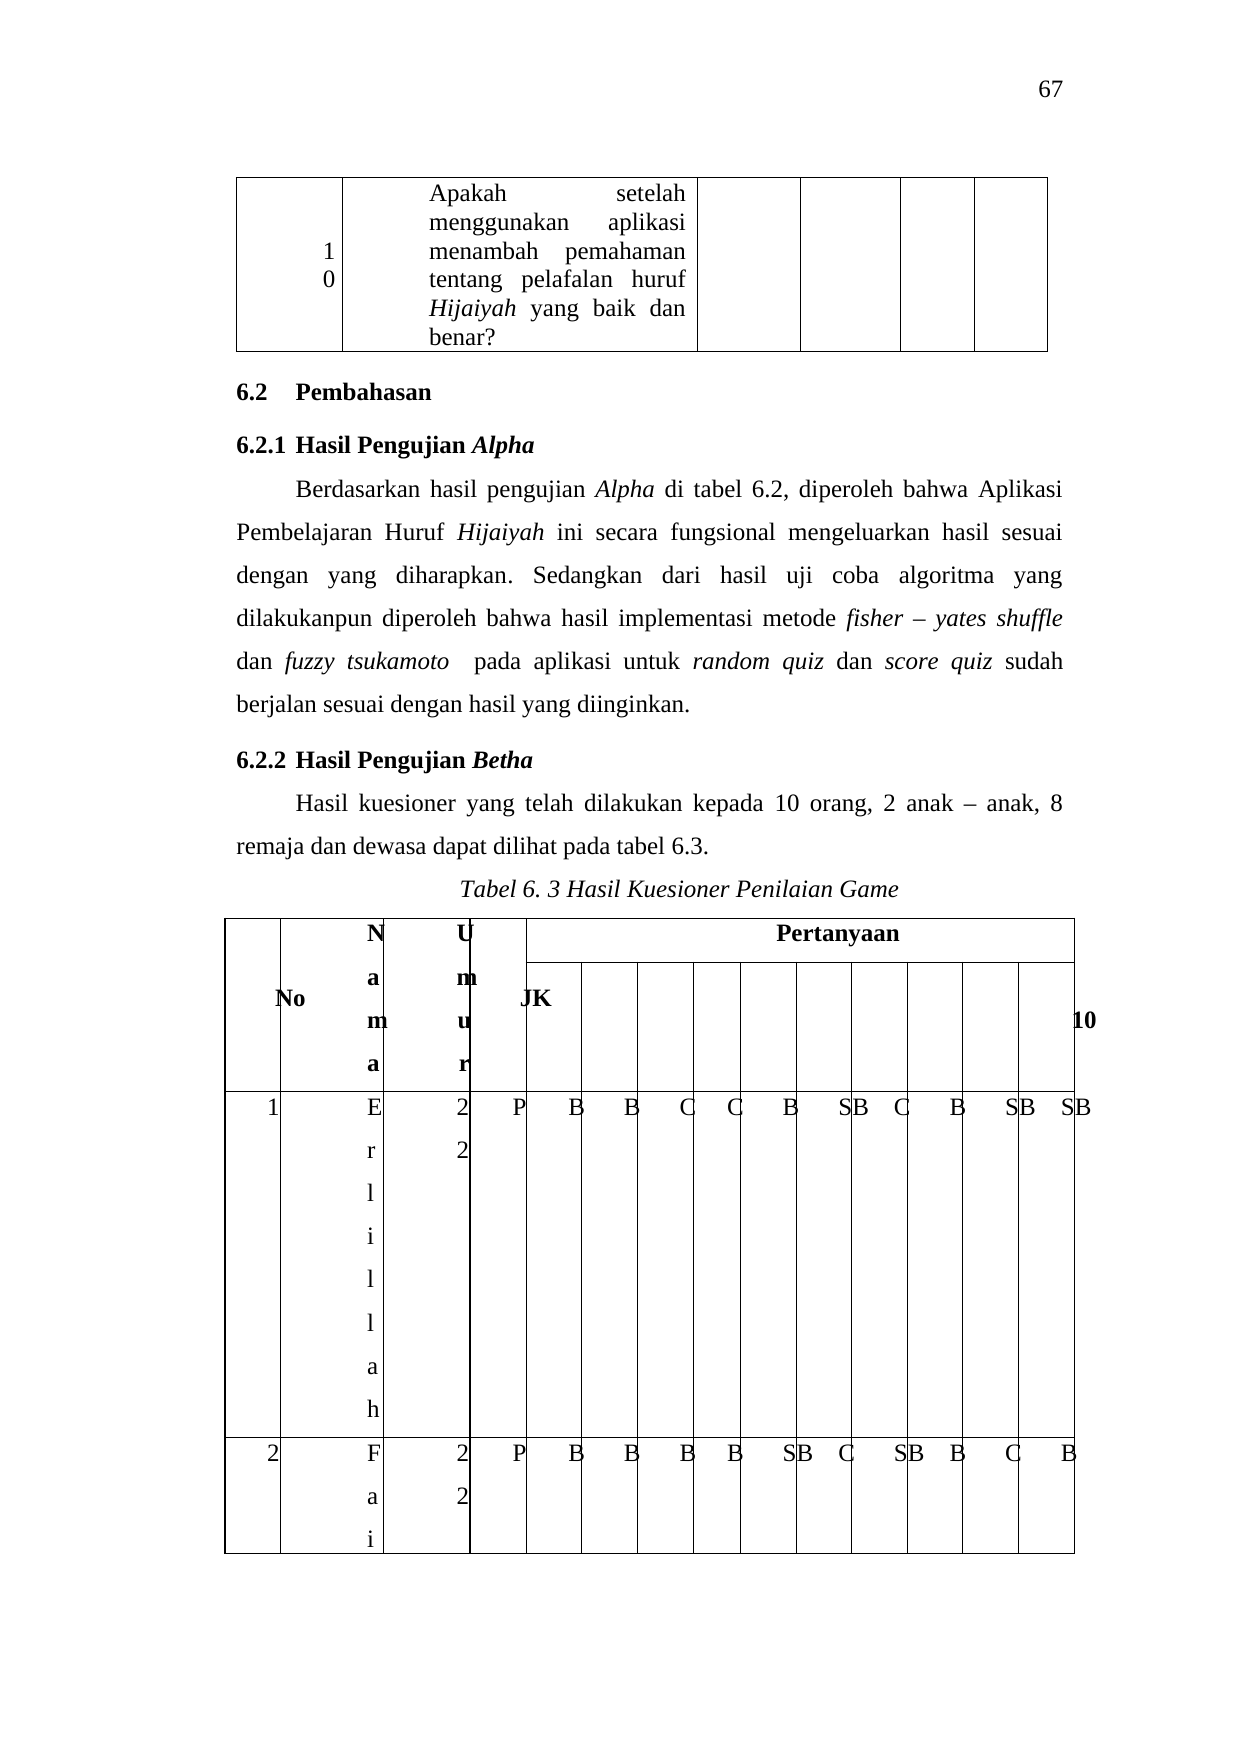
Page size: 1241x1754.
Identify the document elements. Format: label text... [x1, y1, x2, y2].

table_cell B [741, 1092, 796, 1437]
table_header Pertanyaan [527, 919, 1074, 962]
table_cell B [694, 1438, 740, 1553]
table_cell [698, 178, 800, 351]
table_cell B [582, 1438, 637, 1553]
table_header Umur [384, 919, 469, 1091]
text Hasil kuesioner yang telah dilakukan kepada 10 orang, 2 anak – anak, 8 remaja dan dewasa dapat dilihat pada tabel 6.3. [236, 788, 1063, 860]
table_cell 22 [384, 1092, 469, 1437]
table_cell 2 [582, 963, 637, 1091]
subtitle Hasil Pengujian Betha [236, 745, 1063, 774]
table_cell B [908, 1438, 962, 1553]
table_cell C [852, 1092, 907, 1437]
table_cell 1 [527, 963, 581, 1091]
table_cell 6 [797, 963, 851, 1091]
table_cell 3 [638, 963, 693, 1091]
table_cell 9 [963, 963, 1018, 1091]
table_cell P [471, 1092, 526, 1437]
table_cell [801, 178, 900, 351]
table_cell B [638, 1438, 693, 1553]
table_cell 4 [694, 963, 740, 1091]
table_cell 22 [384, 1438, 469, 1553]
subtitle Hasil Pengujian Alpha [236, 431, 1063, 459]
table_cell B [527, 1092, 581, 1437]
table_cell C [797, 1438, 851, 1553]
table_cell SB [852, 1438, 907, 1553]
table_cell 10 [1019, 963, 1074, 1091]
table_header Nama [281, 919, 383, 1091]
table_cell [975, 178, 1047, 351]
text Berdasarkan hasil pengujian Alpha di tabel 6.2, diperoleh bahwa Aplikasi Pembelajaran Huruf Hijaiyah ini secara fungsional mengeluarkan hasil sesuai dengan yang diharapkan. Sedangkan dari hasil uji coba algoritma yang dilakukanpun diperoleh bahwa hasil implementasi metode fisher – yates shuffle dan fuzzy tsukamoto pada aplikasi untuk random quiz dan score quiz sudah berjalan sesuai dengan hasil yang diinginkan. [236, 474, 1063, 718]
table_cell 5 [741, 963, 796, 1091]
table_header JK [471, 919, 526, 1091]
table_cell 8 [908, 963, 962, 1091]
table_cell SB [1019, 1092, 1074, 1437]
table_cell P [471, 1438, 526, 1553]
table_cell 10 [237, 178, 342, 351]
table_cell SB [963, 1092, 1018, 1437]
table_cell B [1019, 1438, 1074, 1553]
table_cell Erlillah [281, 1092, 383, 1437]
list Pembahasan [236, 377, 1063, 406]
table_header No [226, 919, 280, 1091]
table_cell C [638, 1092, 693, 1437]
table_cell C [963, 1438, 1018, 1553]
table_cell 7 [852, 963, 907, 1091]
table_cell [901, 178, 974, 351]
text Tabel 6. 3 Hasil Kuesioner Penilaian Game [236, 874, 1063, 903]
table_cell B [527, 1438, 581, 1553]
table_cell B [582, 1092, 637, 1437]
table_cell 1 [226, 1092, 280, 1437]
table_cell 2 [226, 1438, 280, 1553]
table_cell C [694, 1092, 740, 1437]
table_cell SB [797, 1092, 851, 1437]
table_cell B [908, 1092, 962, 1437]
table_cell Faidah [281, 1438, 383, 1553]
table_cell Apakah setelah menggunakan aplikasi menambah pemahaman tentang pelafalan huruf Hijaiyah yang baik dan benar? [343, 178, 697, 351]
table_cell SB [741, 1438, 796, 1553]
